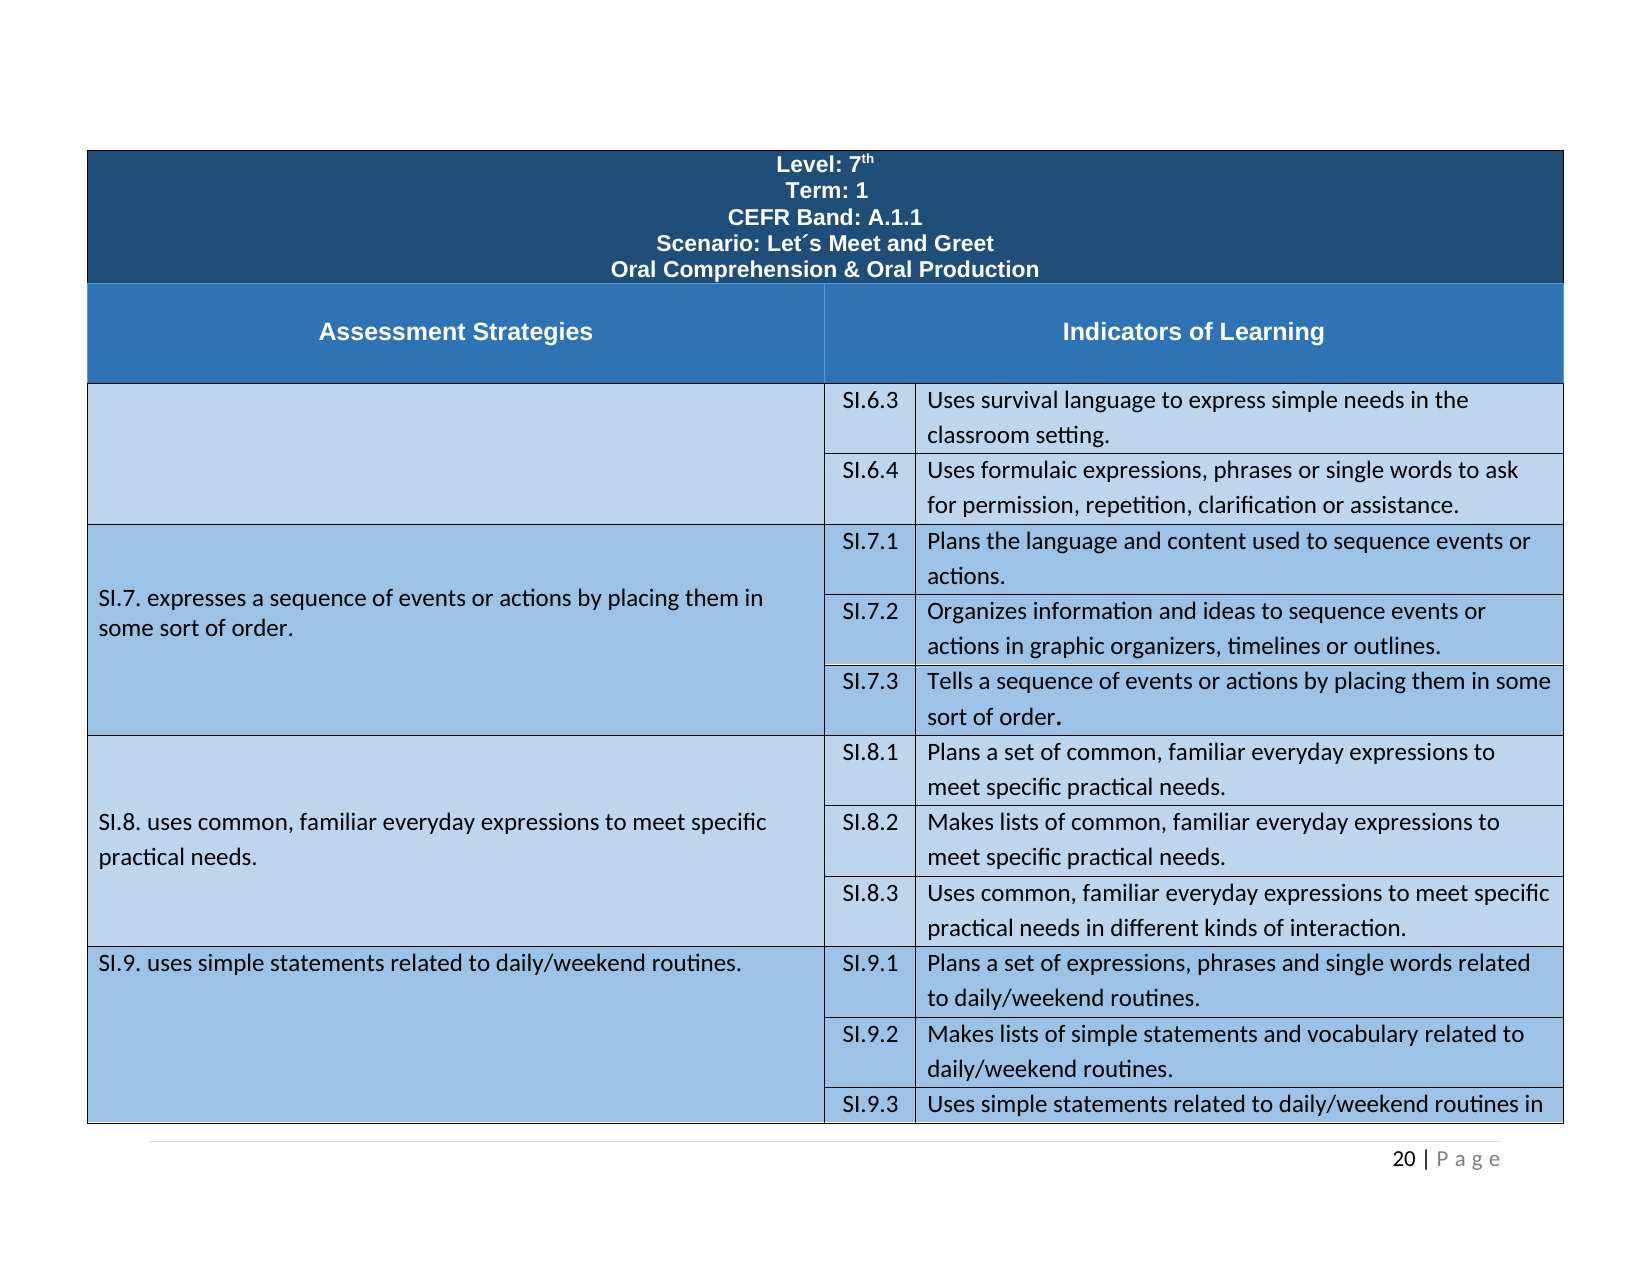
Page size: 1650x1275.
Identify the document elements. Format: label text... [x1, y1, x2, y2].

table_cell SI.6.3 [825, 384, 915, 453]
table_cell Tells a sequence of events or actions by placing them in some sort of order. [916, 666, 1563, 735]
table_cell SI.6.4 [825, 454, 915, 524]
table_cell Uses simple statements related to daily/weekend routines in different kinds of interaction. [916, 1088, 1563, 1122]
table_cell SI.7.3 [825, 666, 915, 735]
table_cell Indicators of Learning [825, 284, 1563, 383]
table_cell Uses formulaic expressions, phrases or single words to ask for permission, repetition, clarification or assistance. [916, 454, 1563, 524]
table_cell SI.7.2 [825, 595, 915, 664]
table_cell SI.7. expresses a sequence of events or actions by placing them in some sort of order. [88, 525, 824, 735]
table_cell Plans a set of expressions, phrases and single words related to daily/weekend routines. [916, 947, 1563, 1017]
table_cell SI.8.2 [825, 806, 915, 876]
table_cell SI.7.1 [825, 525, 915, 594]
table_cell Plans a set of common, familiar everyday expressions to meet specific practical needs. [916, 736, 1563, 805]
table_cell Assessment Strategies [88, 284, 824, 383]
table_cell Uses survival language to express simple needs in the classroom setting. [916, 384, 1563, 453]
table_cell Uses common, familiar everyday expressions to meet specific practical needs in different kinds of interaction. [916, 877, 1563, 946]
table_cell Plans the language and content used to sequence events or actions. [916, 525, 1563, 594]
table_cell Makes lists of simple statements and vocabulary related to daily/weekend routines. [916, 1018, 1563, 1087]
table_cell SI.8.3 [825, 877, 915, 946]
table_header Level: 7th Term: 1 CEFR Band: A.1.1 Scenario: Let´s Meet and Greet Oral Comprehension & Oral Production [88, 151, 1563, 283]
table_cell SI.9. uses simple statements related to daily/weekend routines. [88, 947, 824, 1122]
table_cell Makes lists of common, familiar everyday expressions to meet specific practical needs. [916, 806, 1563, 876]
table_cell SI.9.2 [825, 1018, 915, 1087]
table_cell SI.8.1 [825, 736, 915, 805]
table_cell SI.9.3 [825, 1088, 915, 1122]
table_cell SI.8. uses common, familiar everyday expressions to meet specific practical needs. [88, 736, 824, 946]
table_cell Organizes information and ideas to sequence events or actions in graphic organizers, timelines or outlines. [916, 595, 1563, 664]
table_cell SI.9.1 [825, 947, 915, 1017]
